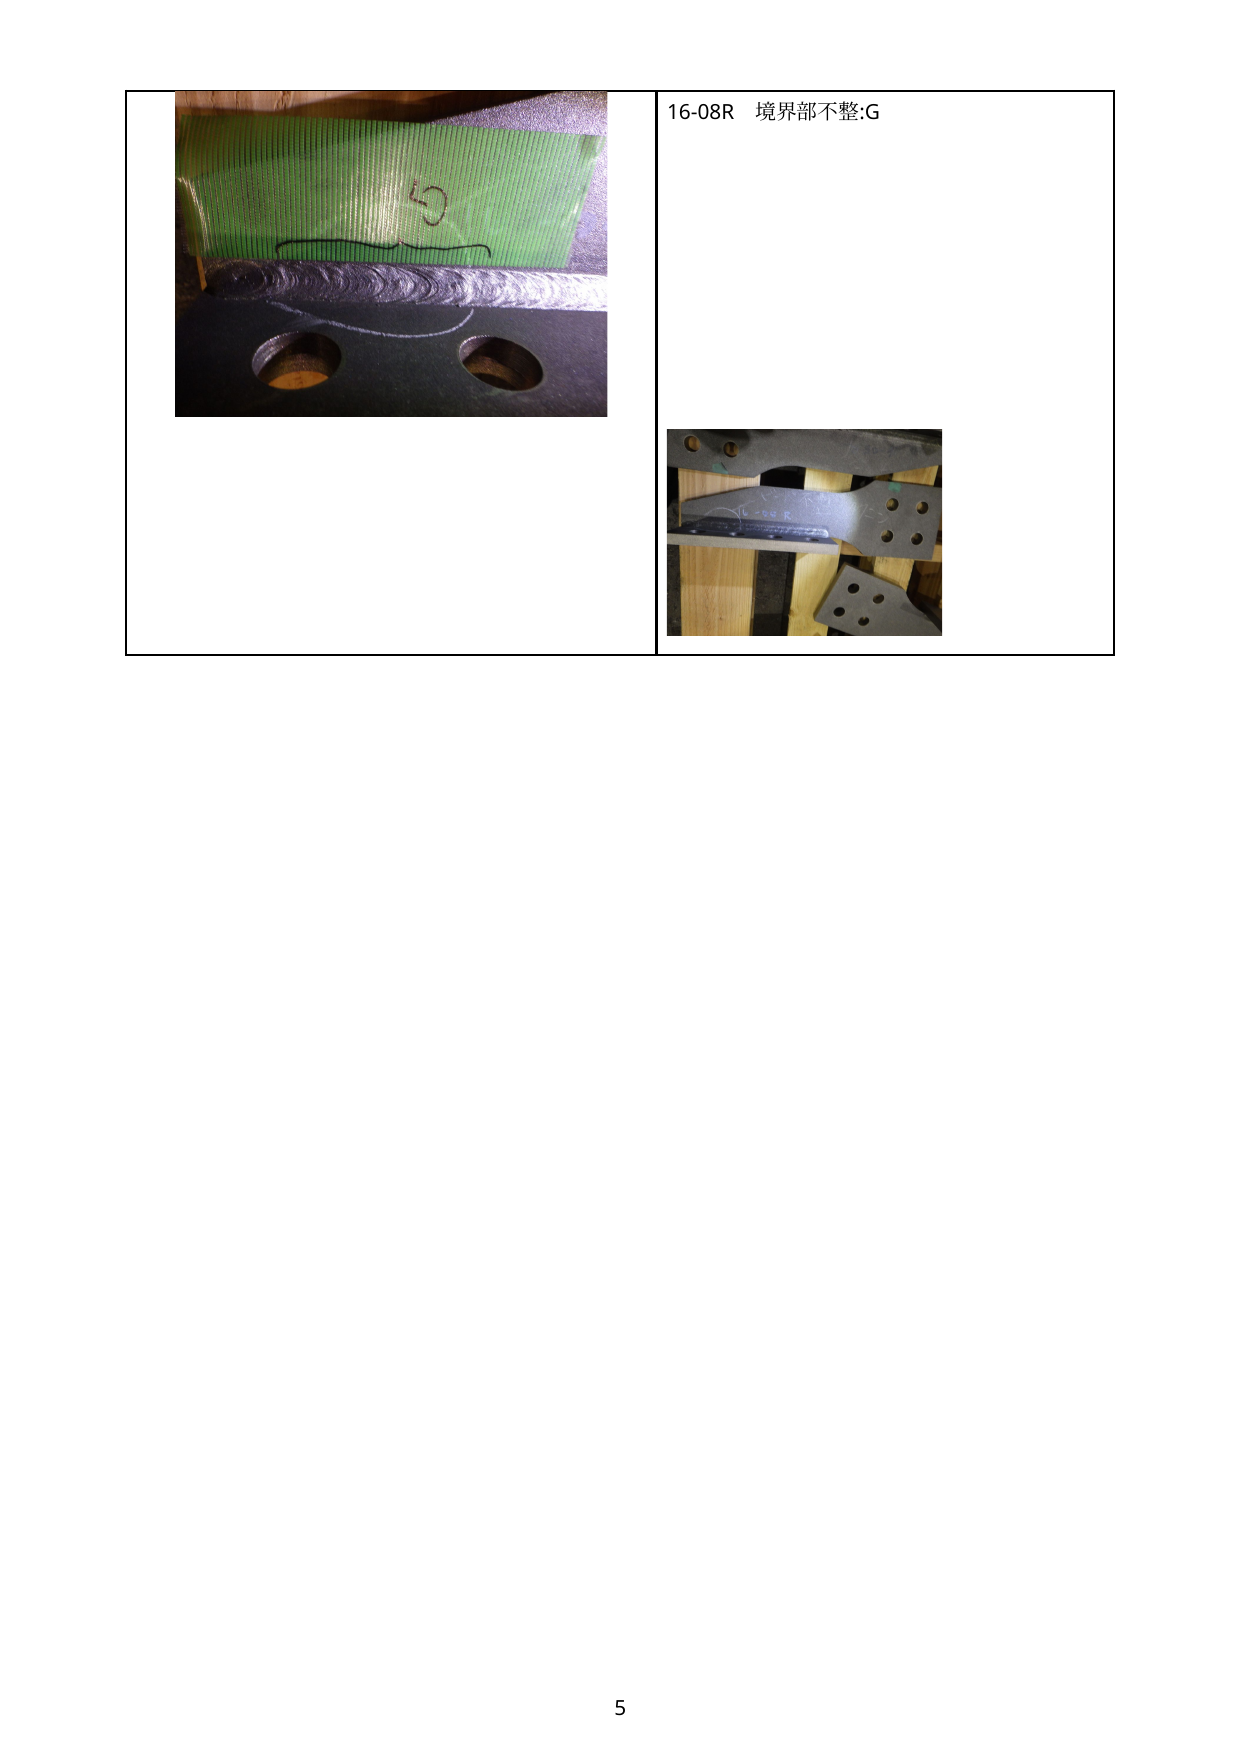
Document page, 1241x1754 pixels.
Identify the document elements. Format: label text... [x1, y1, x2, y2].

table_cell [127, 92, 655, 654]
picture [175, 91, 608, 417]
table_cell 16-08R 境界部不整:G [658, 92, 1113, 654]
picture [666, 429, 943, 636]
